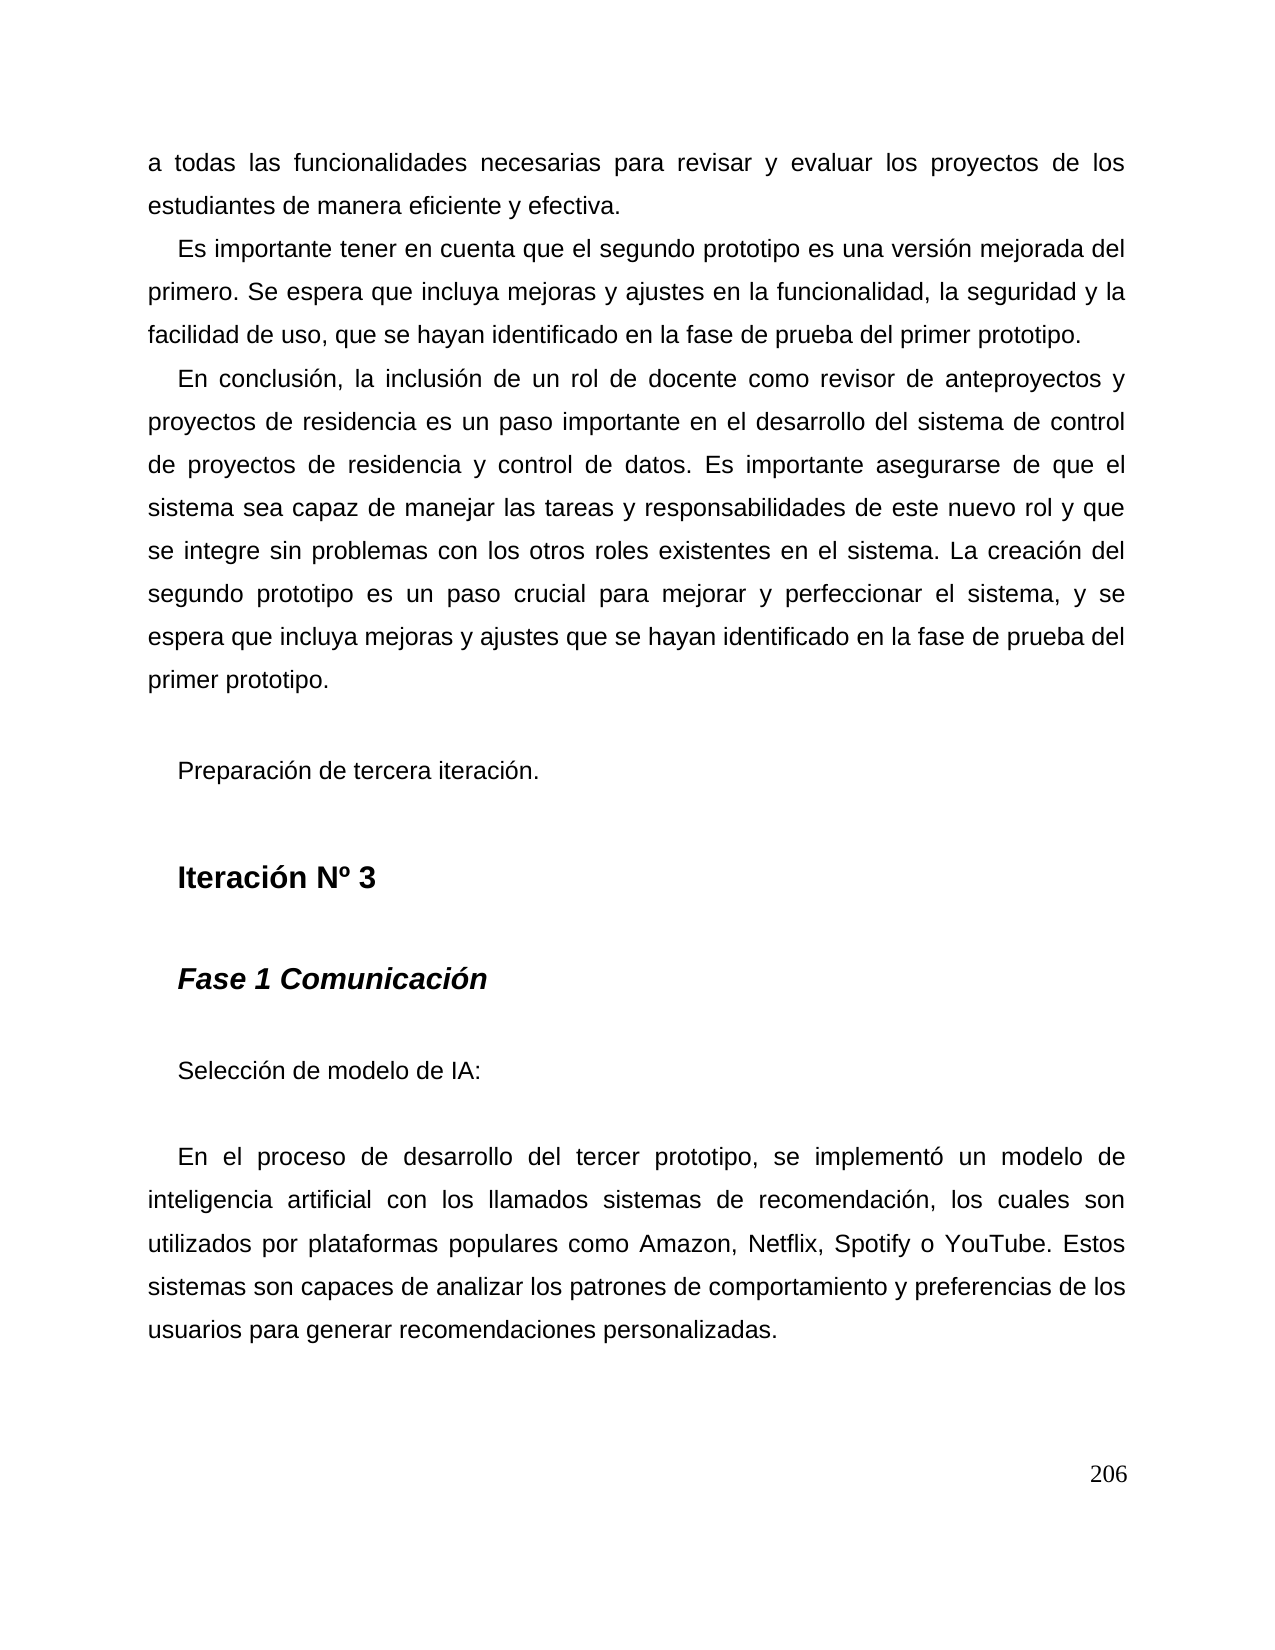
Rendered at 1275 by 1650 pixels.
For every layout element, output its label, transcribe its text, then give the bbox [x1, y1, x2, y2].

subtitle Iteración Nº 3 [148, 859, 1127, 896]
subtitle Preparación de tercera iteración. [148, 756, 1127, 784]
text Es importante tener en cuenta que el segundo prototipo es una versión mejorada del primero. Se espera que incluya mejoras y ajustes en la funcionalidad, la seguridad y la facilidad de uso, que se hayan identificado en la fase de prueba del primer prototipo. [148, 234, 1127, 349]
text En conclusión, la inclusión de un rol de docente como revisor de anteproyectos y proyectos de residencia es un paso importante en el desarrollo del sistema de control de proyectos de residencia y control de datos. Es importante asegurarse de que el sistema sea capaz de manejar las tareas y responsabilidades de este nuevo rol y que se integre sin problemas con los otros roles existentes en el sistema. La creación del segundo prototipo es un paso crucial para mejorar y perfeccionar el sistema, y se espera que incluya mejoras y ajustes que se hayan identificado en la fase de prueba del primer prototipo. [148, 363, 1127, 694]
text En el proceso de desarrollo del tercer prototipo, se implementó un modelo de inteligencia artificial con los llamados sistemas de recomendación, los cuales son utilizados por plataformas populares como Amazon, Netflix, Spotify o YouTube. Estos sistemas son capaces de analizar los patrones de comportamiento y preferencias de los usuarios para generar recomendaciones personalizadas. [148, 1142, 1127, 1343]
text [148, 148, 1127, 220]
text Selección de modelo de IA: [148, 1056, 1127, 1085]
subtitle Fase 1 Comunicación [148, 961, 1127, 996]
